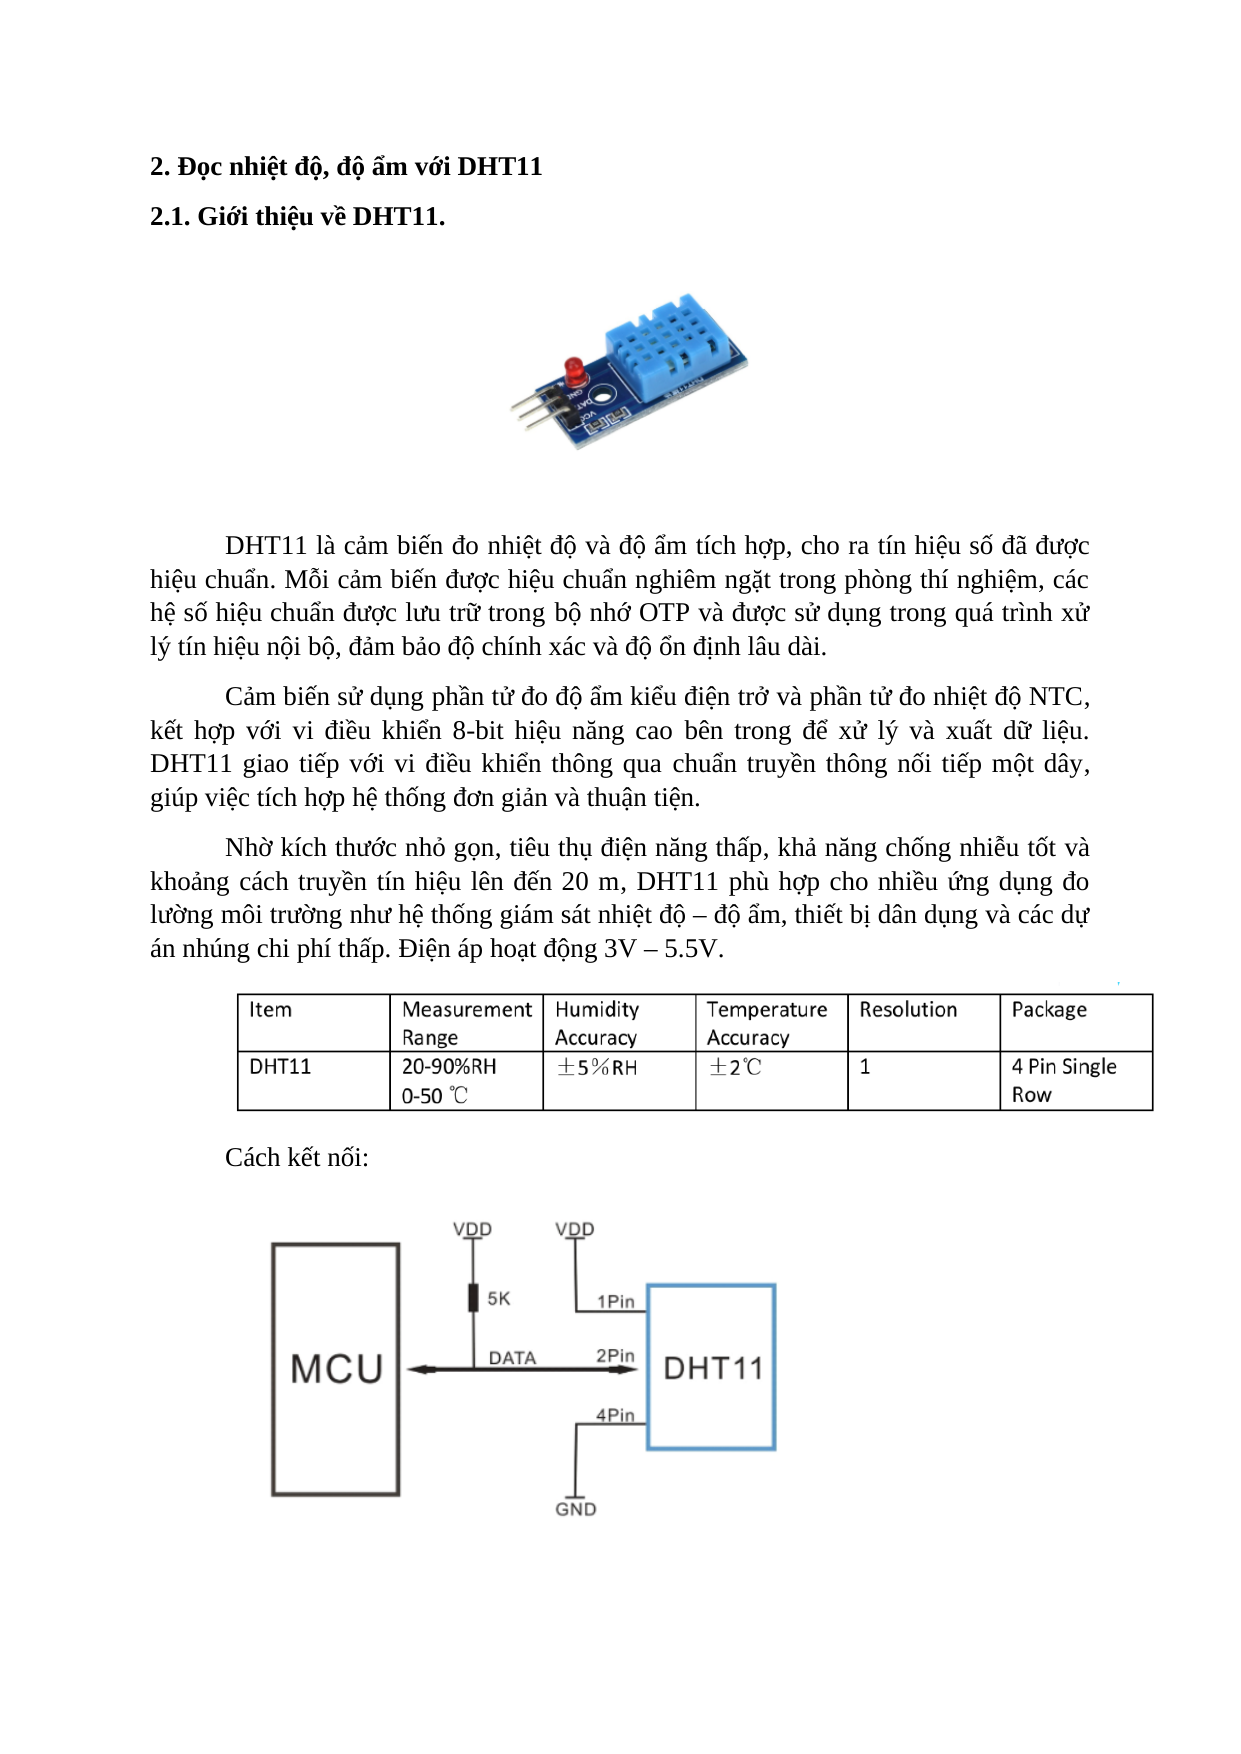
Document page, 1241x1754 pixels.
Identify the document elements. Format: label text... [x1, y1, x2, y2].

picture [466, 250, 774, 511]
picture [225, 982, 1166, 1122]
text 2.1. Giới thiệu về DHT11. [150, 200, 1090, 231]
text Cảm biến sử dụng phần tử đo độ ẩm kiểu điện trở và phần tử đo nhiệt độ NTC, kết hợp với vi điều khiển 8-bit hiệu năng cao bên trong để xử lý và xuất dữ liệu. DHT11 giao tiếp với vi điều khiển thông qua chuẩn truyền thông nối tiếp một dây, giúp việc tích hợp hệ thống đơn giản và thuận tiện. [150, 680, 1090, 812]
picture [225, 1190, 833, 1575]
text Cách kết nối: [150, 1141, 1090, 1172]
text DHT11 là cảm biến đo nhiệt độ và độ ẩm tích hợp, cho ra tín hiệu số đã được hiệu chuẩn. Mỗi cảm biến được hiệu chuẩn nghiêm ngặt trong phòng thí nghiệm, các hệ số hiệu chuẩn được lưu trữ trong bộ nhớ OTP và được sử dụng trong quá trình xử lý tín hiệu nội bộ, đảm bảo độ chính xác và độ ổn định lâu dài. [150, 529, 1090, 661]
text 2. Đọc nhiệt độ, độ ẩm với DHT11 [150, 150, 1090, 181]
text Nhờ kích thước nhỏ gọn, tiêu thụ điện năng thấp, khả năng chống nhiễu tốt và khoảng cách truyền tín hiệu lên đến 20 m, DHT11 phù hợp cho nhiều ứng dụng đo lường môi trường như hệ thống giám sát nhiệt độ – độ ẩm, thiết bị dân dụng và các dự án nhúng chi phí thấp. Điện áp hoạt động 3V – 5.5V. [150, 831, 1090, 963]
